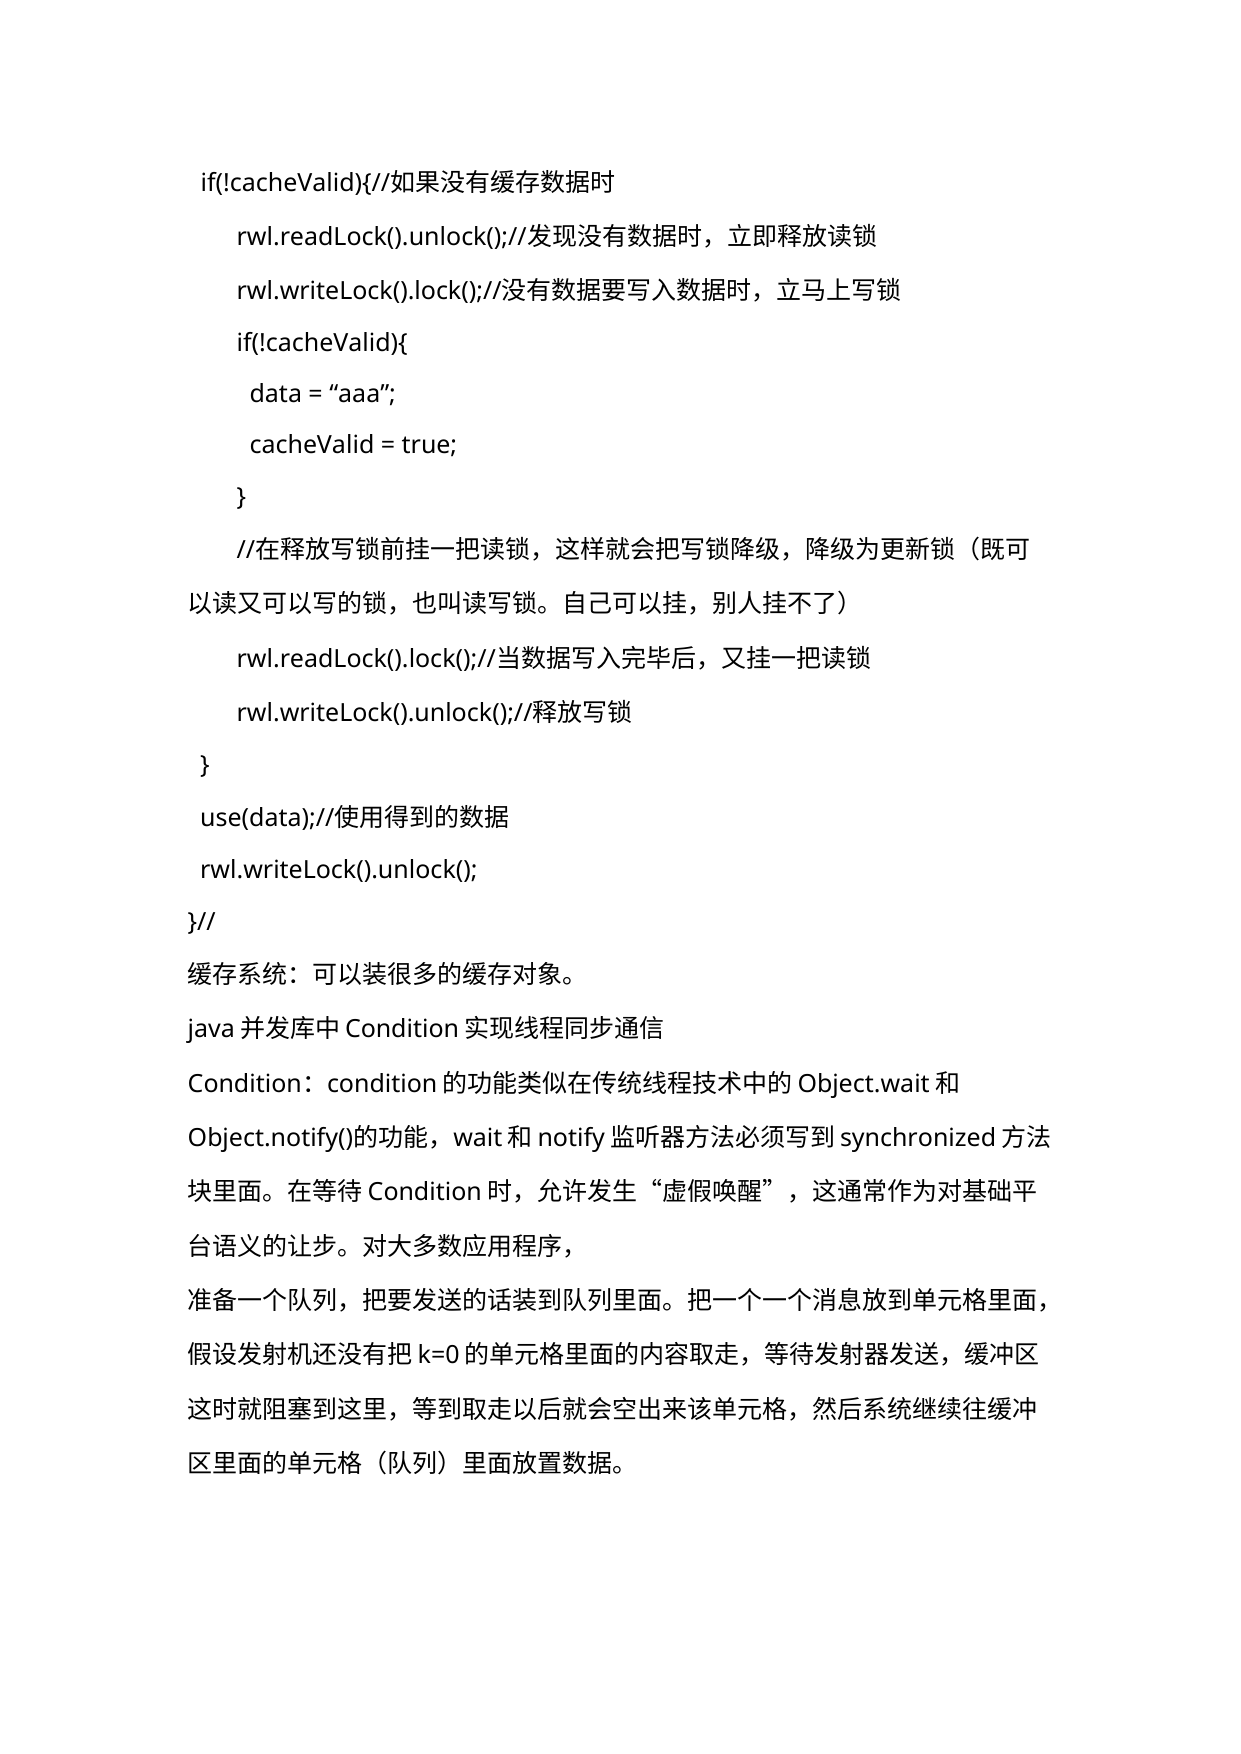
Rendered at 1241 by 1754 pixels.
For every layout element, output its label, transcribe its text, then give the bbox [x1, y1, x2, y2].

text rwl.writeLock().lock();//没有数据要写入数据时，立马上写锁 [187, 271, 1053, 307]
text } [187, 478, 1053, 512]
text java并发库中Condition实现线程同步通信 [187, 1009, 1053, 1045]
text }// [187, 903, 1053, 937]
text if(!cacheValid){//如果没有缓存数据时 [187, 162, 1053, 198]
text Condition：condition的功能类似在传统线程技术中的Object.wait和Object.notify()的功能，wait和notify监听器方法必须写到synchronized方法块里面。在等待Condition时，允许发生“虚假唤醒”，这通常作为对基础平台语义的让步。对大多数应用程序， [187, 1063, 1053, 1262]
text cacheValid = true; [187, 427, 1053, 461]
text rwl.readLock().unlock();//发现没有数据时，立即释放读锁 [187, 216, 1053, 253]
text //在释放写锁前挂一把读锁，这样就会把写锁降级，降级为更新锁（既可以读又可以写的锁，也叫读写锁。自己可以挂，别人挂不了） [187, 529, 1053, 620]
text rwl.writeLock().unlock(); [187, 852, 1053, 886]
text 准备一个队列，把要发送的话装到队列里面。把一个一个消息放到单元格里面，假设发射机还没有把k=0的单元格里面的内容取走，等待发射器发送，缓冲区这时就阻塞到这里，等到取走以后就会空出来该单元格，然后系统继续往缓冲区里面的单元格（队列）里面放置数据。 [187, 1281, 1053, 1480]
text rwl.readLock().lock();//当数据写入完毕后，又挂一把读锁 [187, 638, 1053, 674]
text use(data);//使用得到的数据 [187, 798, 1053, 834]
text rwl.writeLock().unlock();//释放写锁 [187, 692, 1053, 729]
text data = “aaa”; [187, 376, 1053, 410]
text 缓存系统：可以装很多的缓存对象。 [187, 954, 1053, 991]
text if(!cacheValid){ [187, 325, 1053, 359]
text } [187, 747, 1053, 781]
